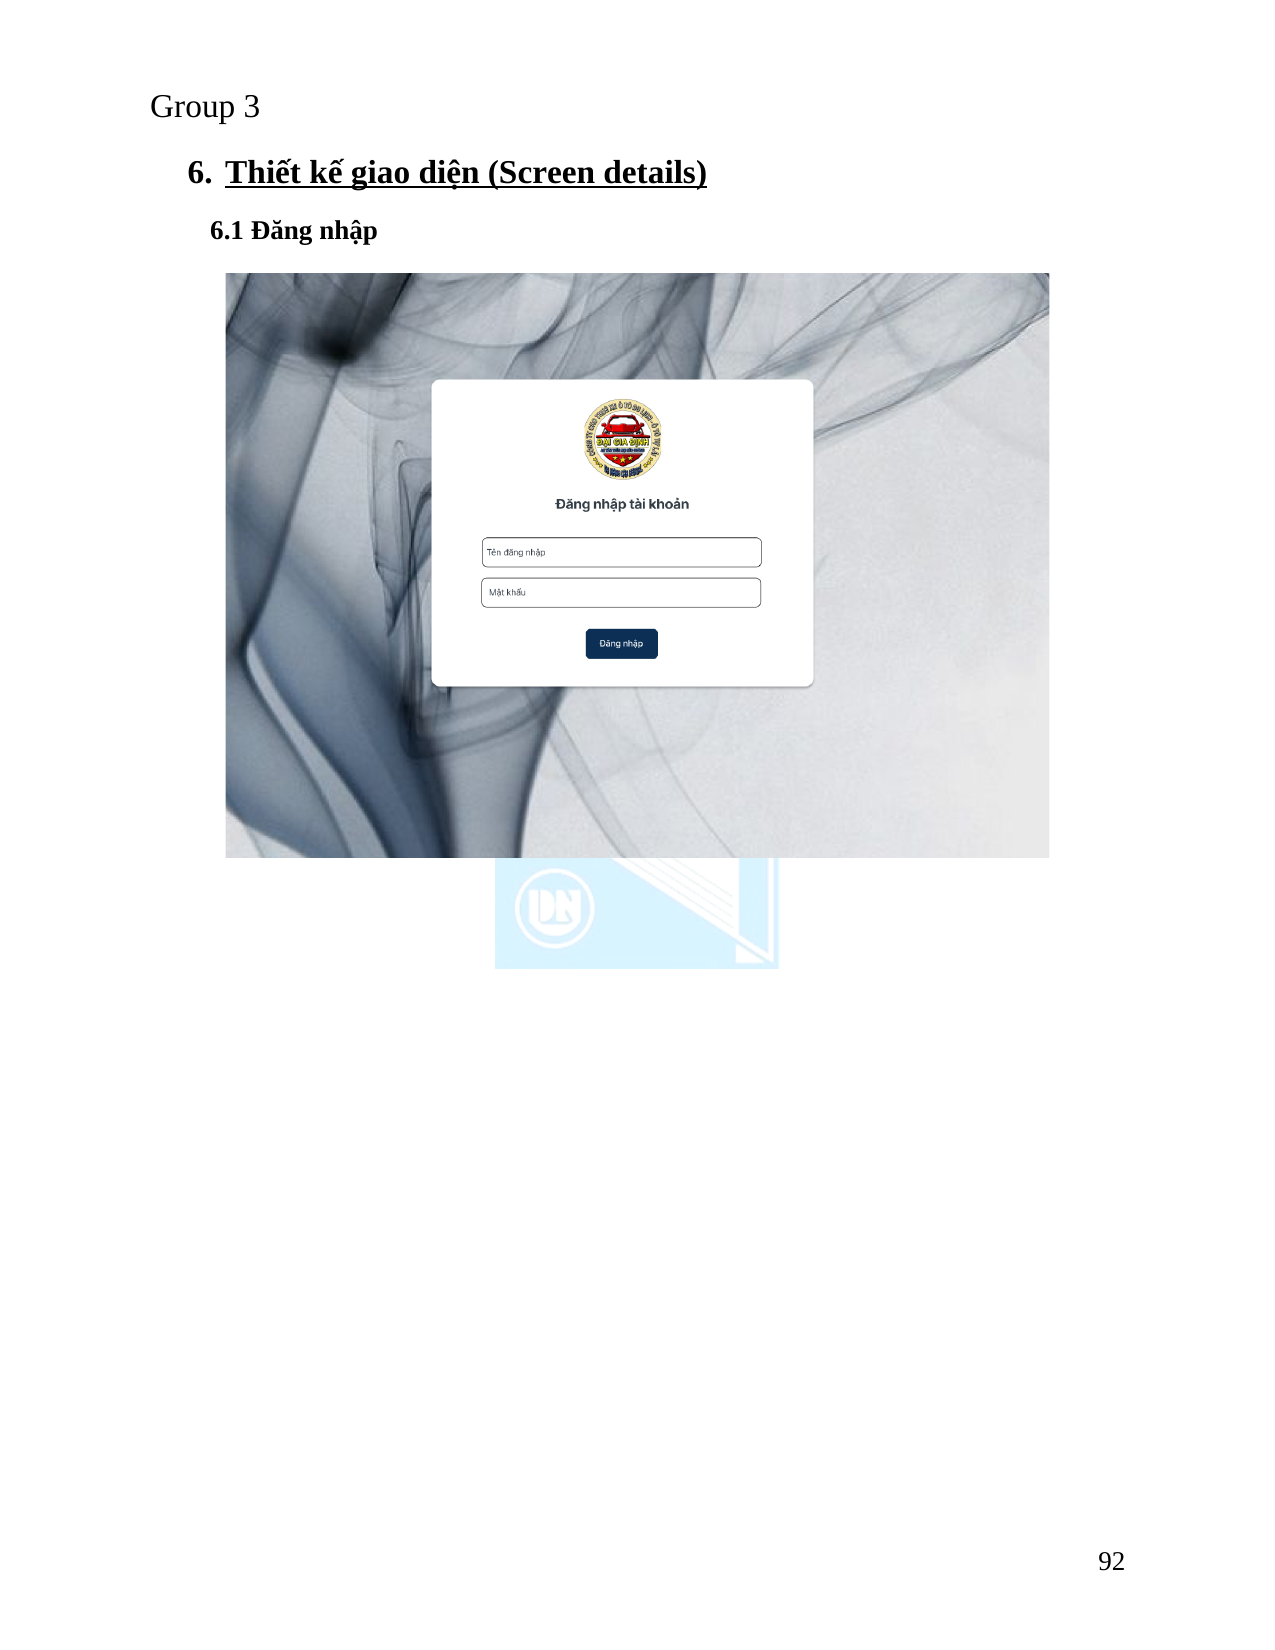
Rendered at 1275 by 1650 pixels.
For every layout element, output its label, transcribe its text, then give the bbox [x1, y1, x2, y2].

subtitle Thiết kế giao diện (Screen details) [187, 153, 1125, 191]
subtitle 6.1 Đăng nhập [210, 214, 1125, 245]
picture [225, 273, 1050, 858]
